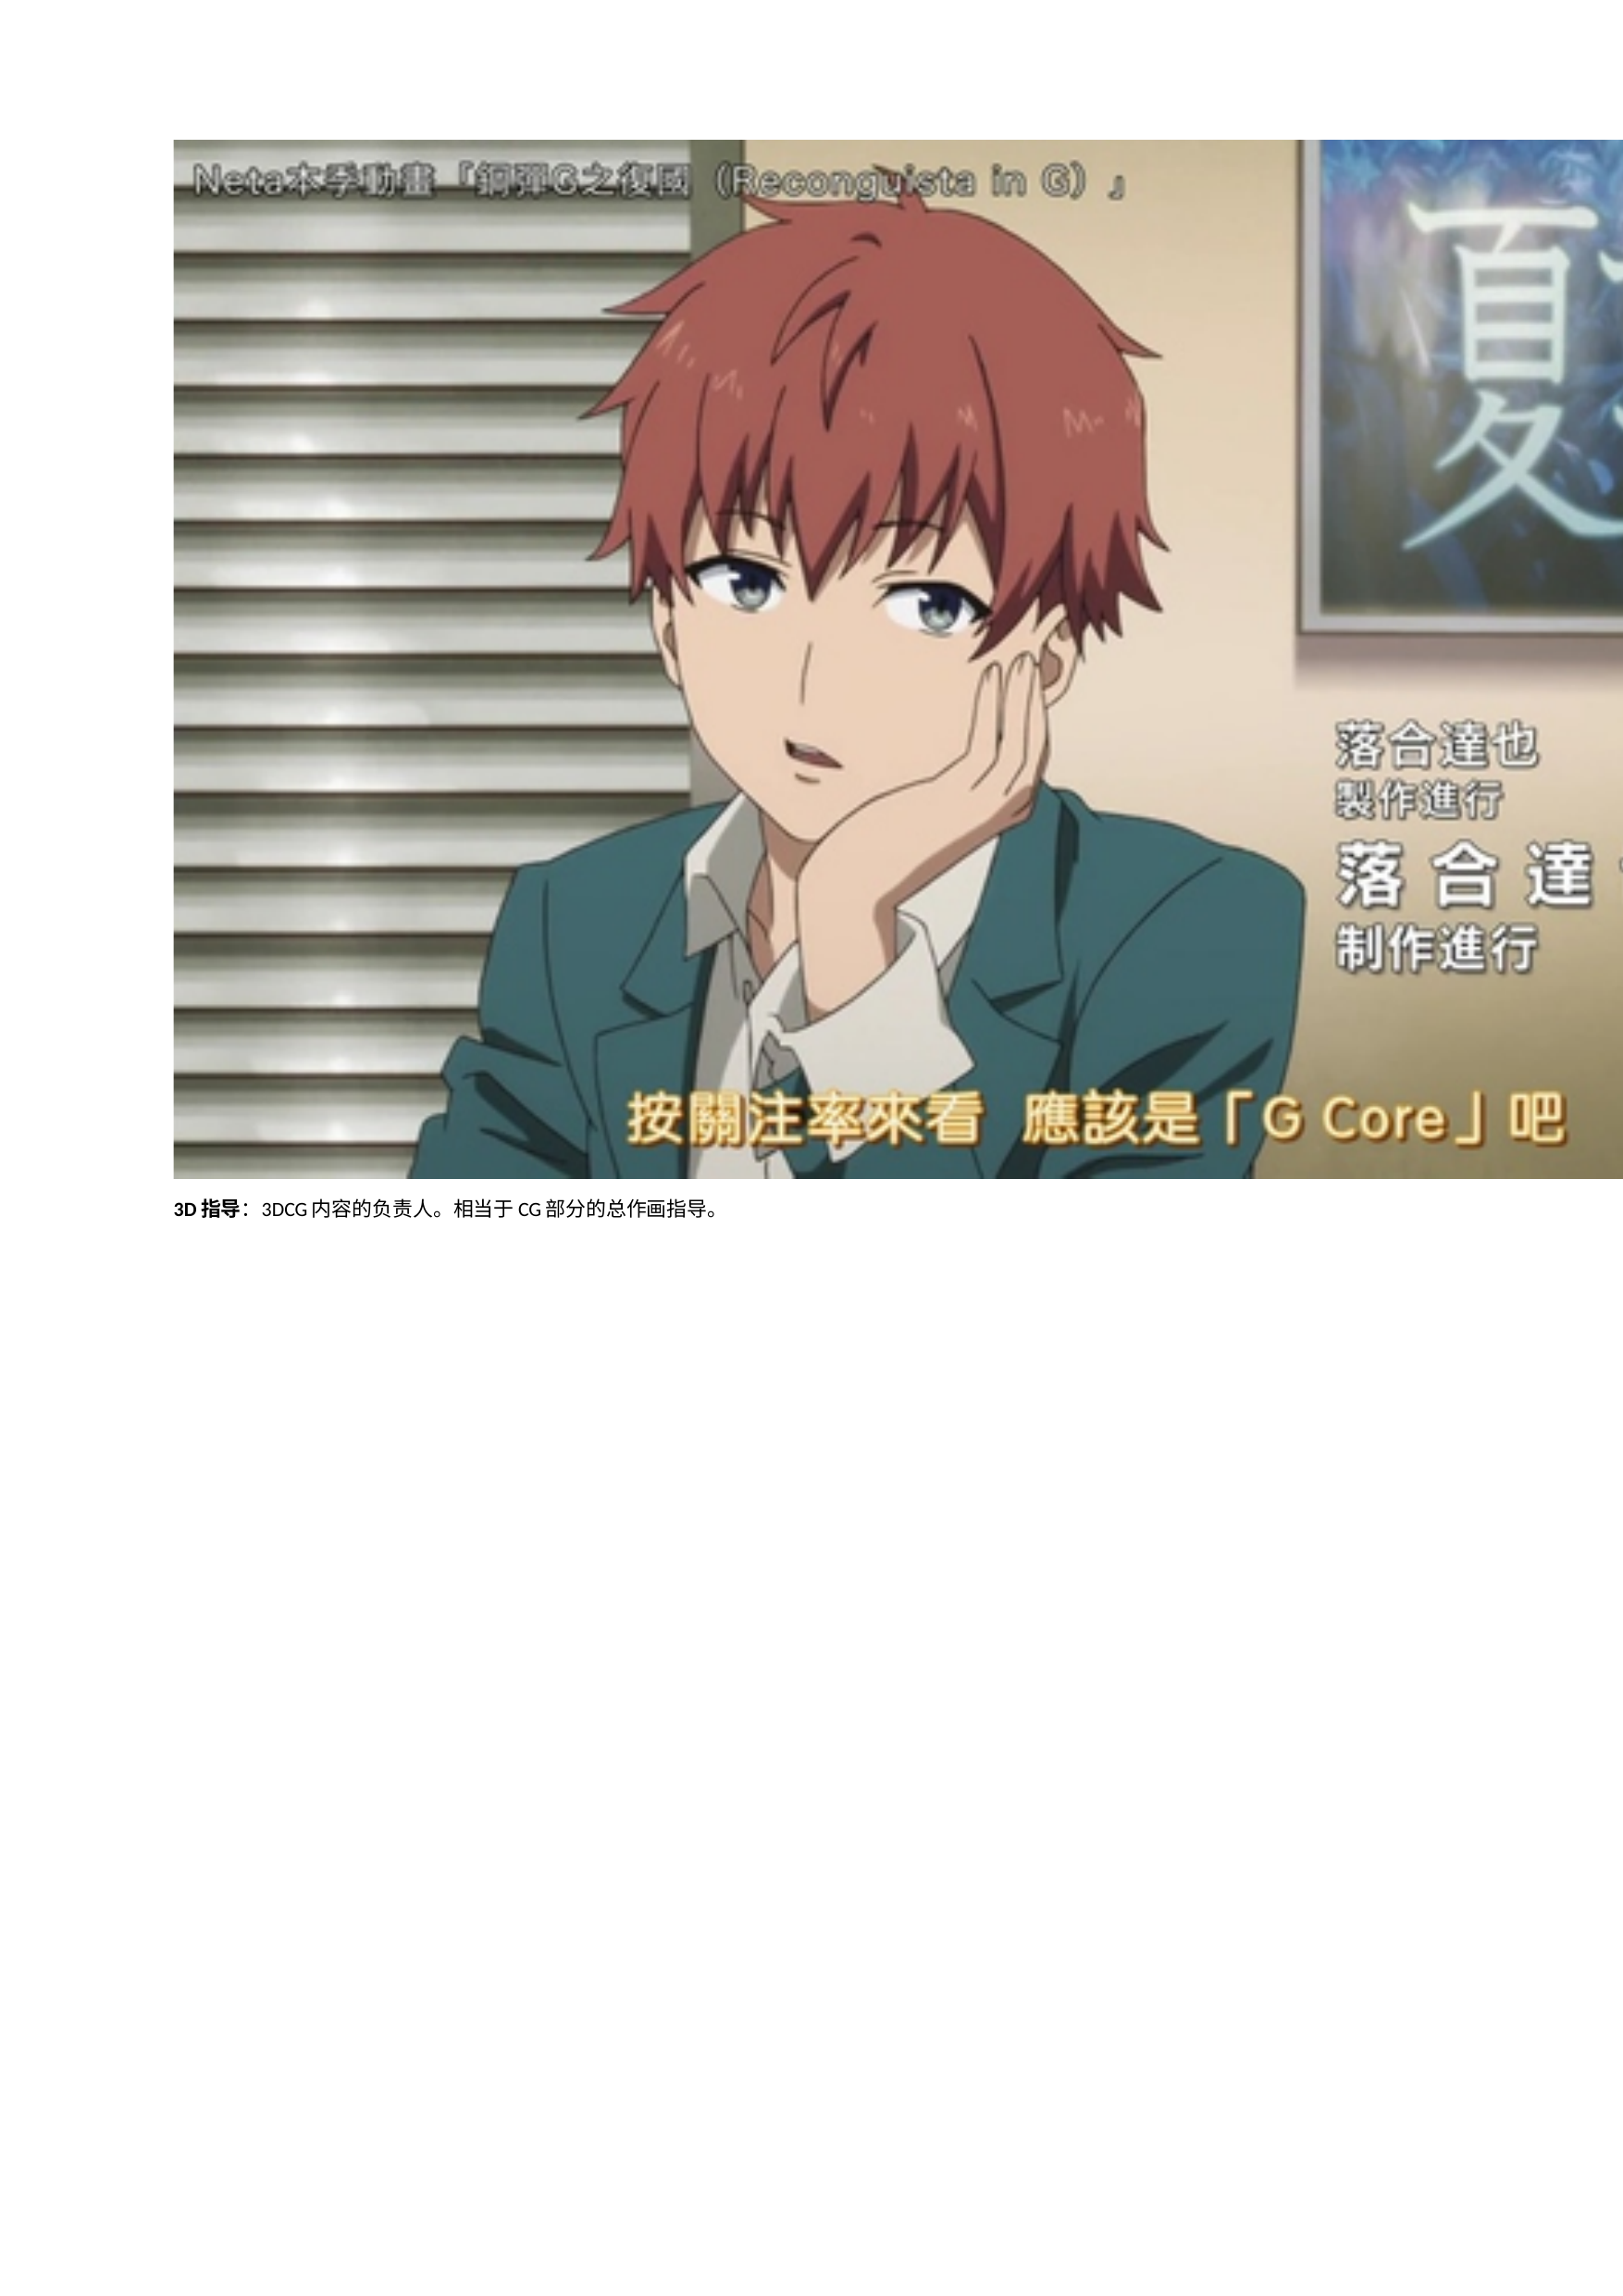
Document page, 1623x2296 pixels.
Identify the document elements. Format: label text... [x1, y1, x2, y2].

picture [173, 140, 1623, 1179]
text G Core：如字幕所示。 执行制片有很多个：动画制作公司视乎规模会有10人或者以上的执行制片队伍。因为人很多，所以就要有上面的制作desk来进行管理。 3D指导：3DCG内容的负责人。相当于CG部分的总作画指导。 中间张检查：作画部分最后的壁垒，都是火眼金睛的人。在中间张都完成之后，负责检查中间张有没有出错。 总作画指导辅助：非固定岗位，一般是总作画指导的助手，分摊工作。 人物设定和总作画指导：人物设定整部动画对人物造型把握最准的人，所以人物设定兼任总作画指导是十分常见的事情。在制作开始前根据导演和投资方的意见设计好人物，在制作开始后主要负责主要角色的修正，是作画部分的最高责任人。 另，总作监是三无哥特萝当然是骗人的，怎么可能！！！ [173, 1179, 1449, 1222]
